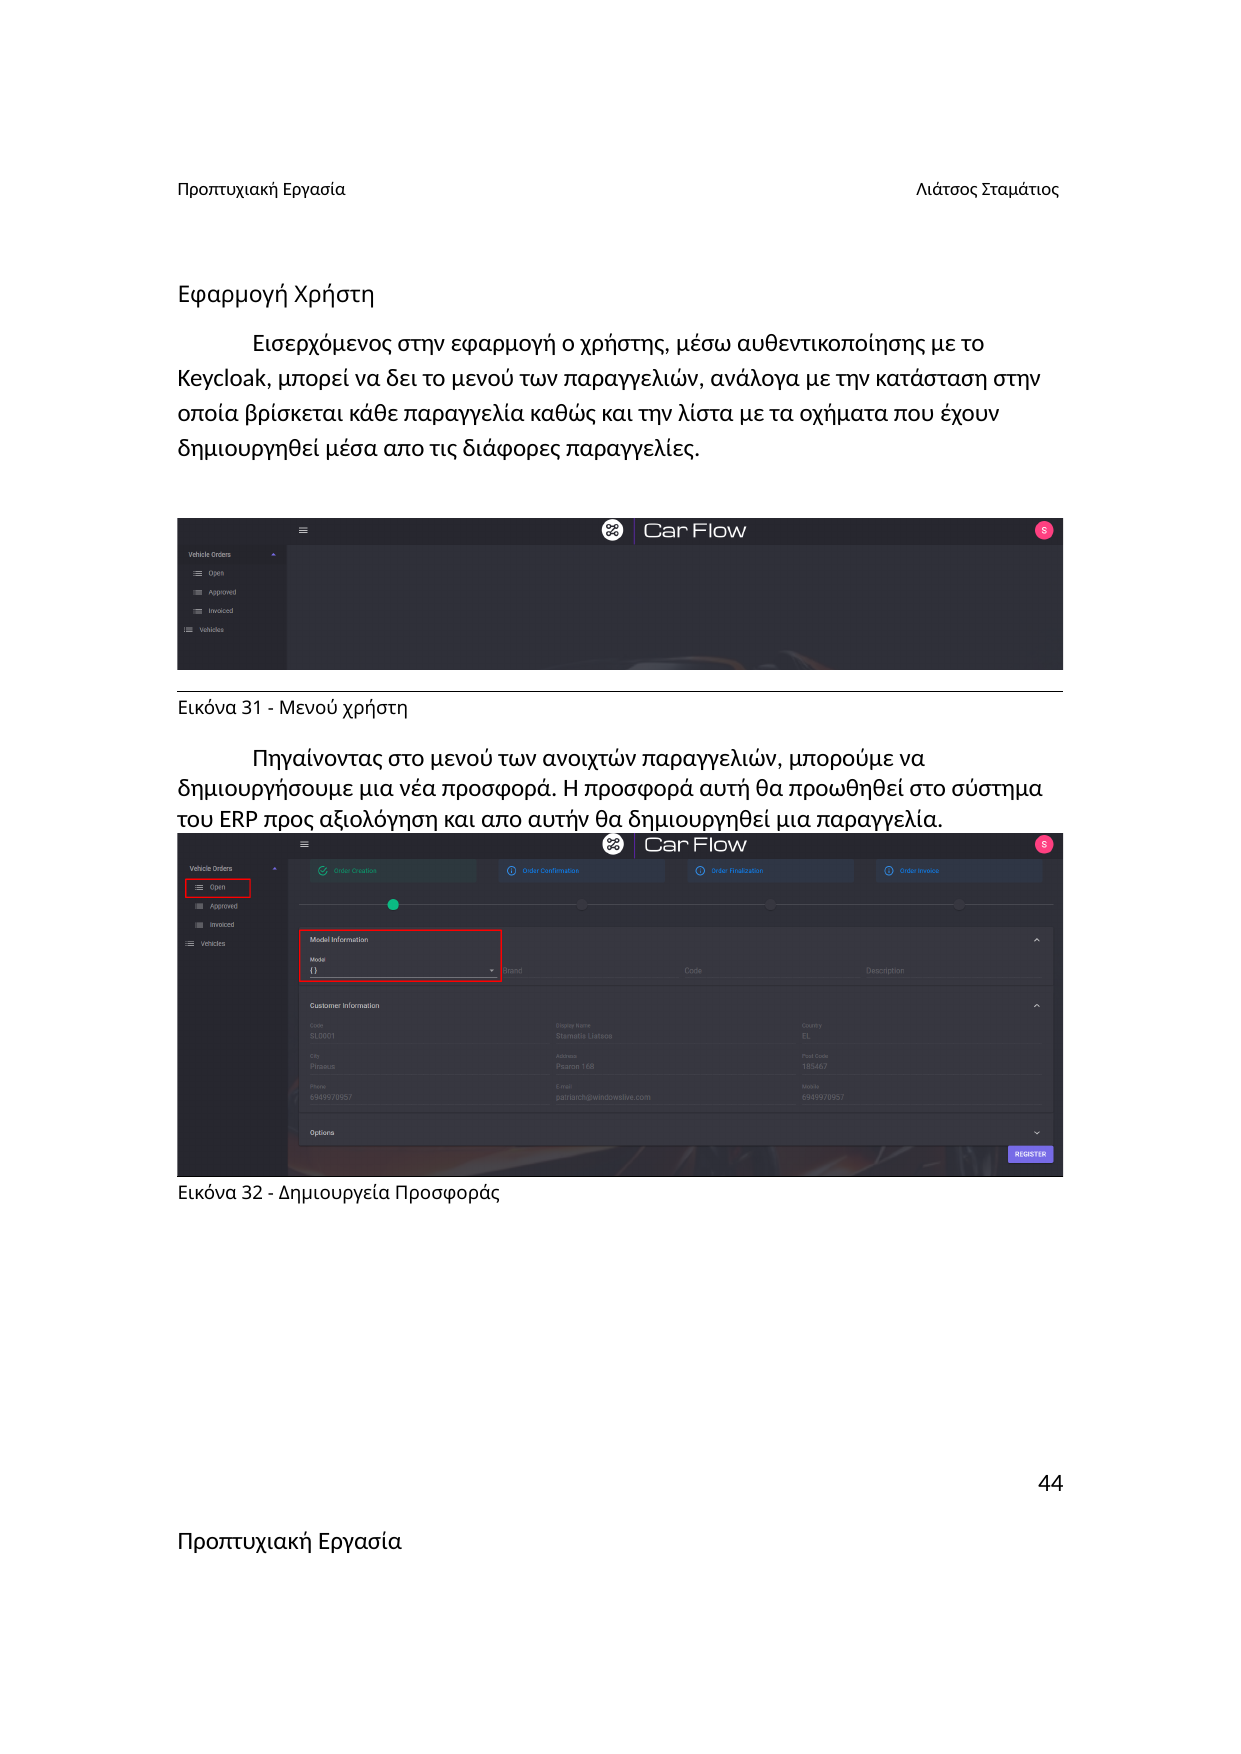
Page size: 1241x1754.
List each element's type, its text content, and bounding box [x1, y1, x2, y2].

text Εισερχόμενος στην εφαρμογή ο χρήστης, μέσω αυθεντικοποίησης με το Keycloak, μπορεί να δει το μενού των παραγγελιών, ανάλογα με την κατάσταση στην οποία βρίσκεται κάθε παραγγελία καθώς και την λίστα με τα οχήματα που έχουν δημιουργηθεί μέσα απο τις διάφορες παραγγελίες. [177, 327, 1063, 462]
text Πηγαίνοντας στο μενού των ανοιχτών παραγγελιών, μπορούμε να δημιουργήσουμε μια νέα προσφορά. Η προσφορά αυτή θα προωθηθεί στο σύστημα του ERP προς αξιολόγηση και απο αυτήν θα δημιουργηθεί μια παραγγελία. [177, 742, 1063, 833]
text Εφαρμογή Χρήστη [177, 278, 1063, 309]
picture [177, 518, 1064, 670]
picture [177, 833, 1064, 1177]
text Εικόνα 32 - Δημιουργεία Προσφοράς [177, 1177, 1063, 1205]
text Εικόνα 31 - Μενού χρήστη [177, 692, 1063, 719]
